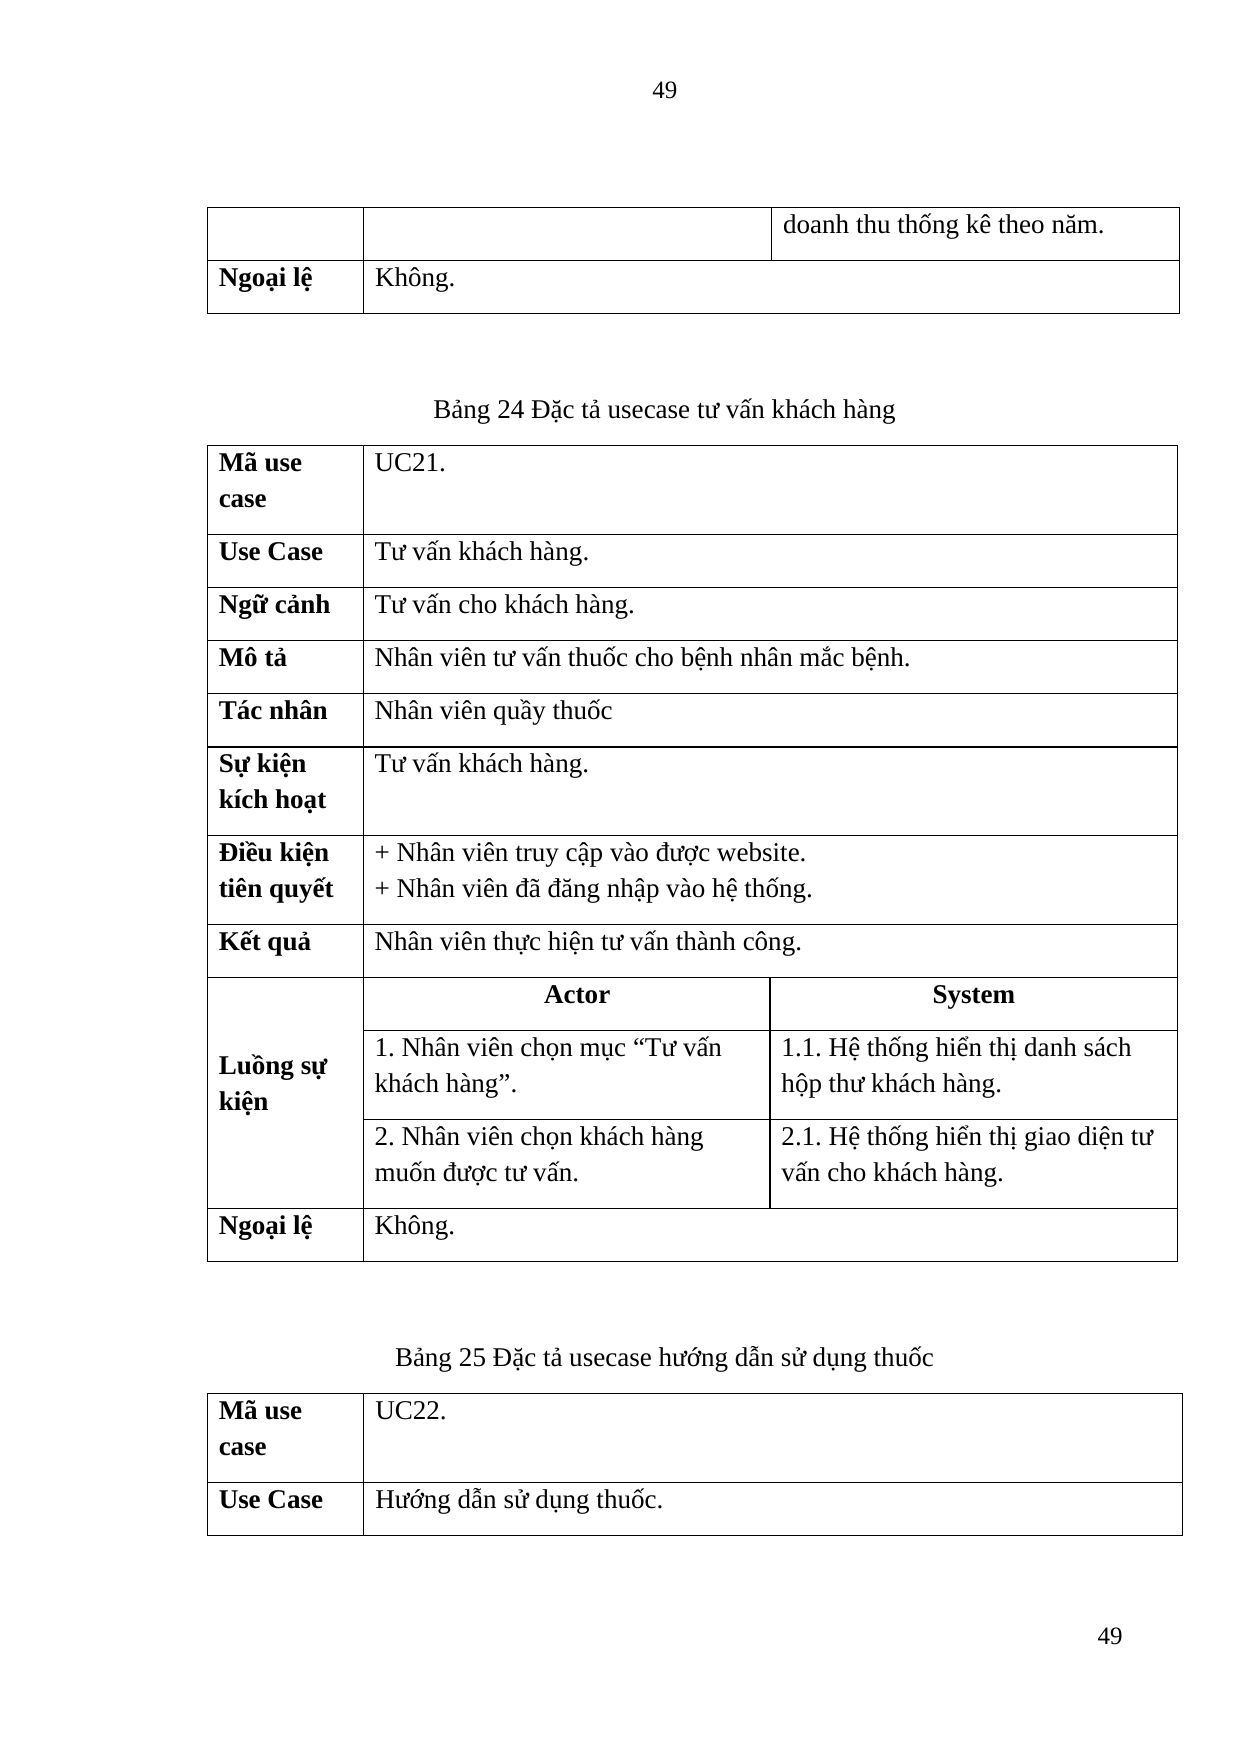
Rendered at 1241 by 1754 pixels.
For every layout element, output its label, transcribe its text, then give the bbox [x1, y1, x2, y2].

table_cell Tư vấn cho khách hàng. [364, 588, 1177, 640]
table_cell Ngữ cảnh [208, 588, 363, 640]
table_cell Nhân viên quầy thuốc [364, 694, 1177, 746]
table_cell System [771, 978, 1177, 1030]
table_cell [364, 208, 771, 260]
table_cell 1. Nhân viên chọn mục “Tư vấn khách hàng”. [364, 1031, 769, 1119]
table_cell Nhân viên thực hiện tư vấn thành công. [364, 925, 1177, 977]
table_cell Ngoại lệ [208, 261, 363, 313]
table_header UC21. [364, 446, 1177, 534]
table_cell + Nhân viên truy cập vào được website. + Nhân viên đã đăng nhập vào hệ thống. [364, 836, 1177, 924]
table_header UC22. [364, 1394, 1182, 1482]
table_cell Nhân viên tư vấn thuốc cho bệnh nhân mắc bệnh. [364, 641, 1177, 693]
table_cell Không. [364, 1209, 1177, 1261]
table_cell Use Case [208, 535, 363, 587]
table_cell Luồng sự kiện [208, 978, 363, 1208]
table_header Mã use case [208, 446, 363, 534]
table_cell 2. Nhân viên chọn khách hàng muốn được tư vấn. [364, 1120, 769, 1208]
table_header Mã use case [208, 1394, 363, 1482]
table_cell 2.1. Hệ thống hiển thị giao diện tư vấn cho khách hàng. [771, 1120, 1177, 1208]
table_cell Actor [364, 978, 769, 1030]
table_cell Không. [364, 261, 1179, 313]
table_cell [772, 208, 1179, 260]
table_cell Tư vấn khách hàng. [364, 535, 1177, 587]
table_cell Use Case [208, 1483, 363, 1535]
table_cell Tư vấn khách hàng. [364, 748, 1177, 835]
table_cell Ngoại lệ [208, 1209, 363, 1261]
table_cell Sự kiện kích hoạt [208, 748, 363, 835]
table_cell Mô tả [208, 641, 363, 693]
table_cell Kết quả [208, 925, 363, 977]
table_cell Tác nhân [208, 694, 363, 746]
table_cell Hướng dẫn sử dụng thuốc. [364, 1483, 1182, 1535]
table_cell Điều kiện tiên quyết [208, 836, 363, 924]
table_cell 1.1. Hệ thống hiển thị danh sách hộp thư khách hàng. [771, 1031, 1177, 1119]
